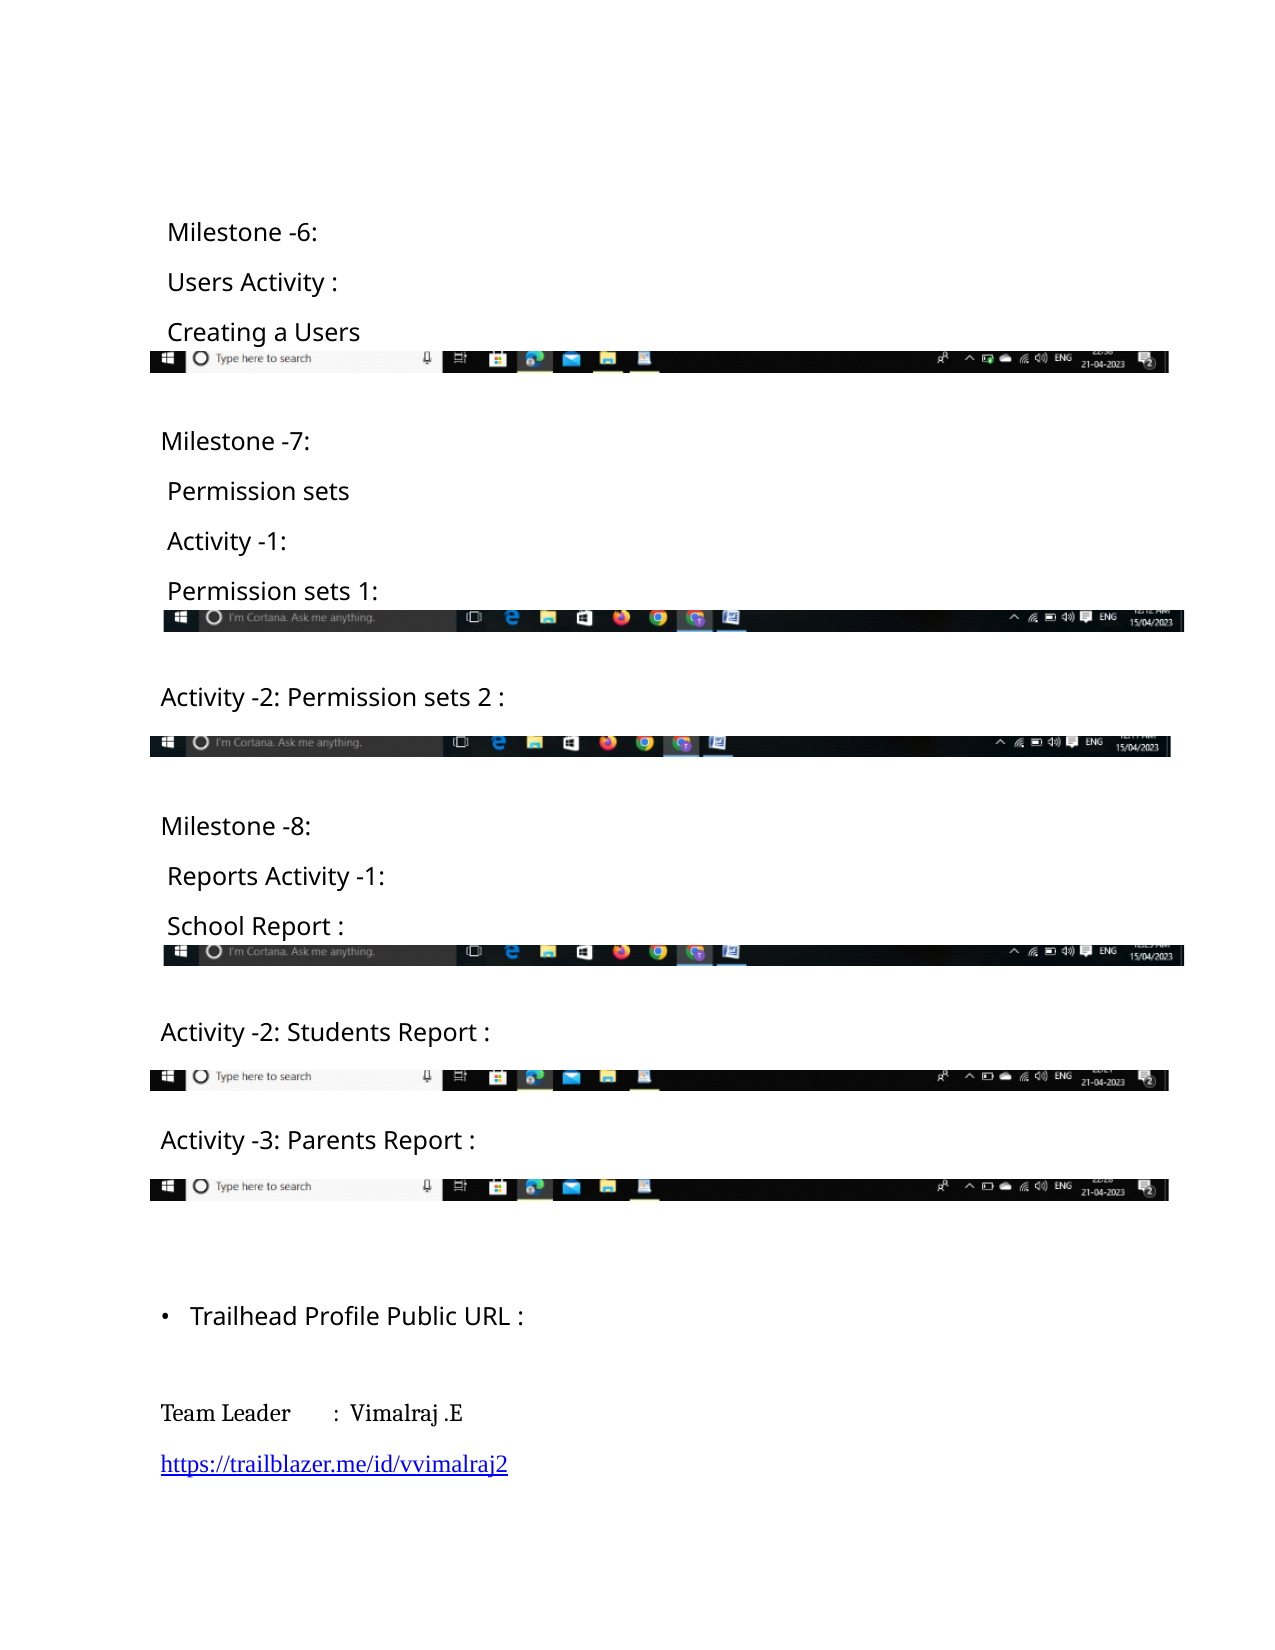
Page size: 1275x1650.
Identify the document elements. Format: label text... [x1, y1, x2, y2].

text Activity -2: Permission sets 2 : [160, 687, 1125, 712]
text Team Leader : Vimalraj .E [160, 1401, 1125, 1426]
text Activity -3: Parents Report : [160, 1129, 1125, 1154]
text Milestone -7: Permission sets Activity -1: Permission sets 1: [160, 411, 423, 611]
list Trailhead Profile Public URL : [160, 1306, 1125, 1331]
text Milestone -8: Reports Activity -1: School Report : [160, 795, 388, 945]
text Activity -2: Students Report : [160, 1021, 1125, 1046]
text Milestone -6: Users Activity : Creating a Users [167, 201, 383, 351]
text https://trailblazer.me/id/vvimalraj2 [160, 1452, 1125, 1477]
